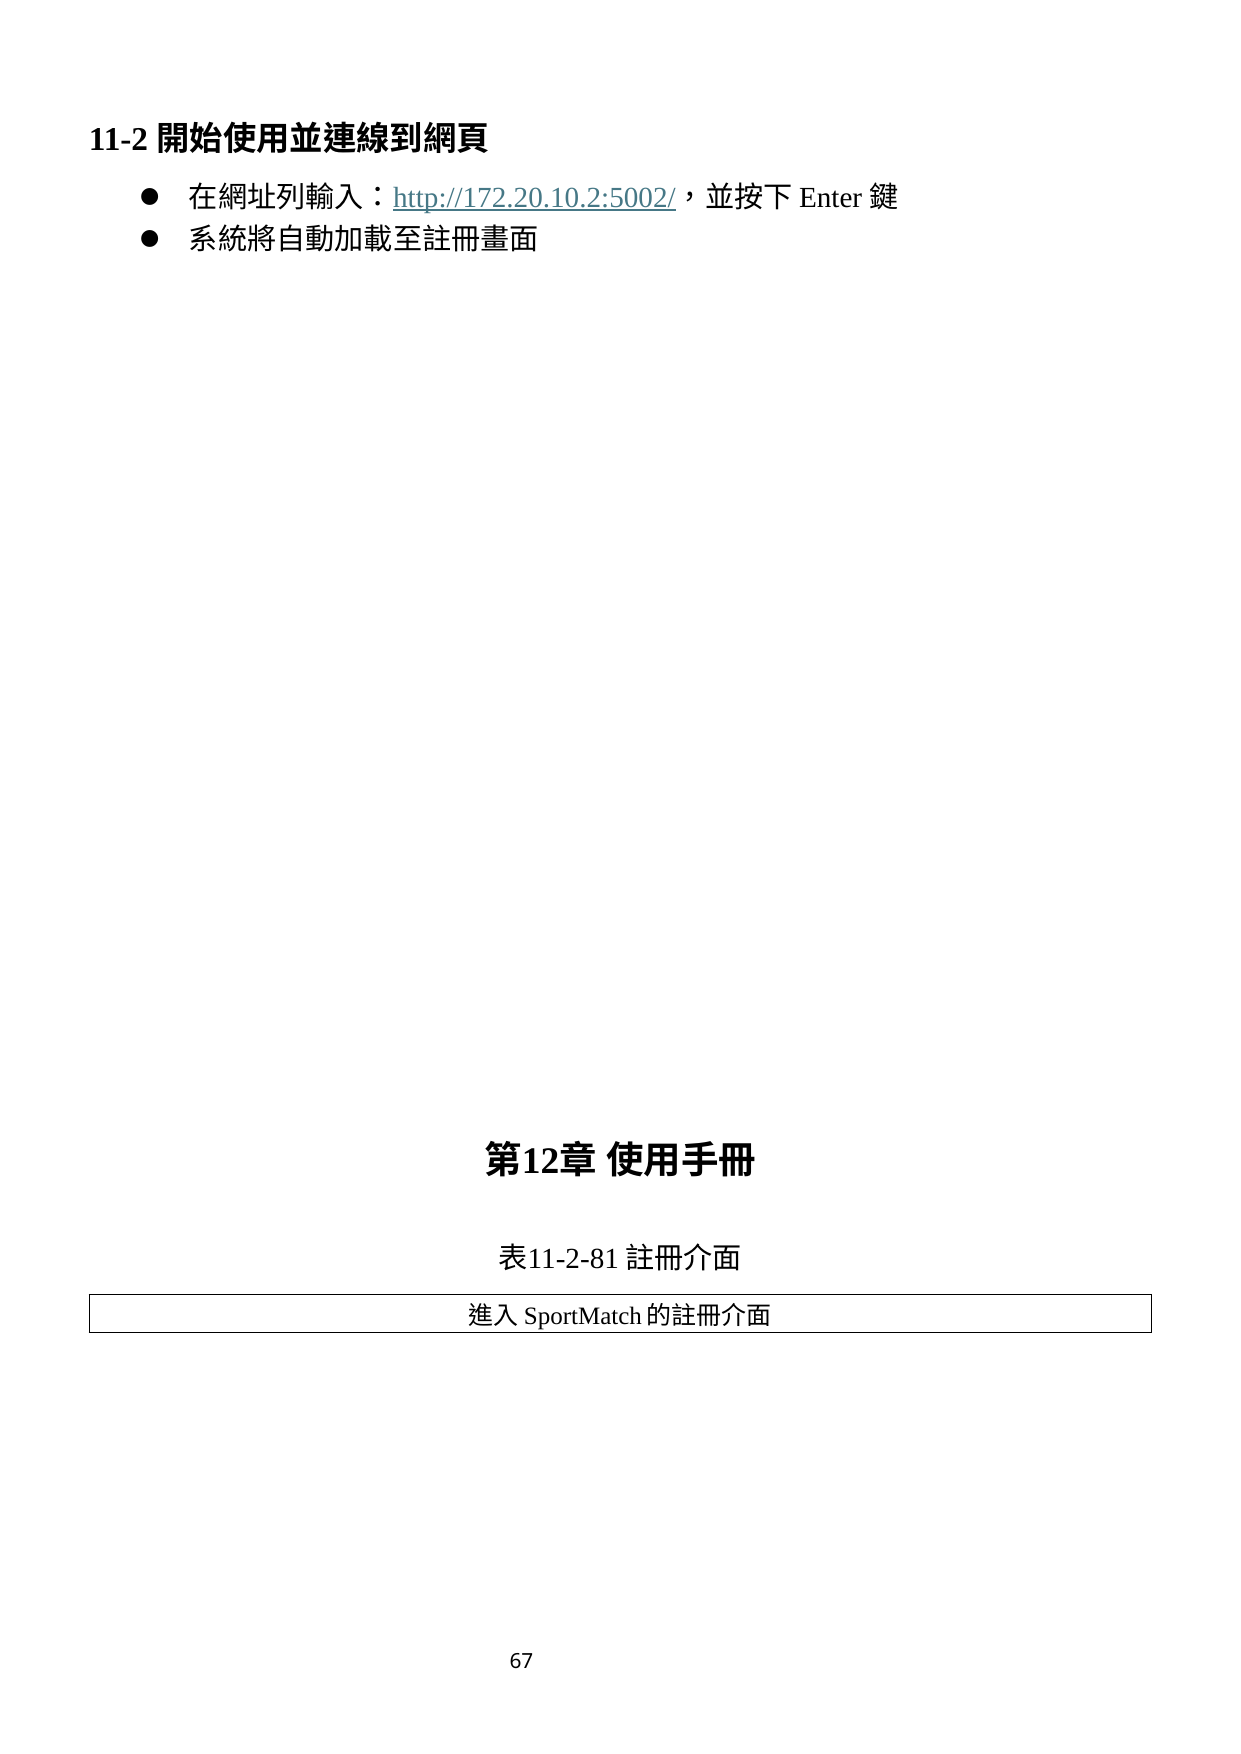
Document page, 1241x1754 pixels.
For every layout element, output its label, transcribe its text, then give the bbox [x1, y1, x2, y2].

list 系統將自動加載至註冊畫面 [139, 216, 1152, 258]
subtitle 開始使用並連線到網頁 [89, 99, 1152, 174]
list 使用手冊 [89, 1130, 1152, 1184]
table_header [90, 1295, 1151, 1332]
list 在網址列輸入：http://172.20.10.2:5002/，並按下 Enter 鍵 [139, 174, 1152, 216]
